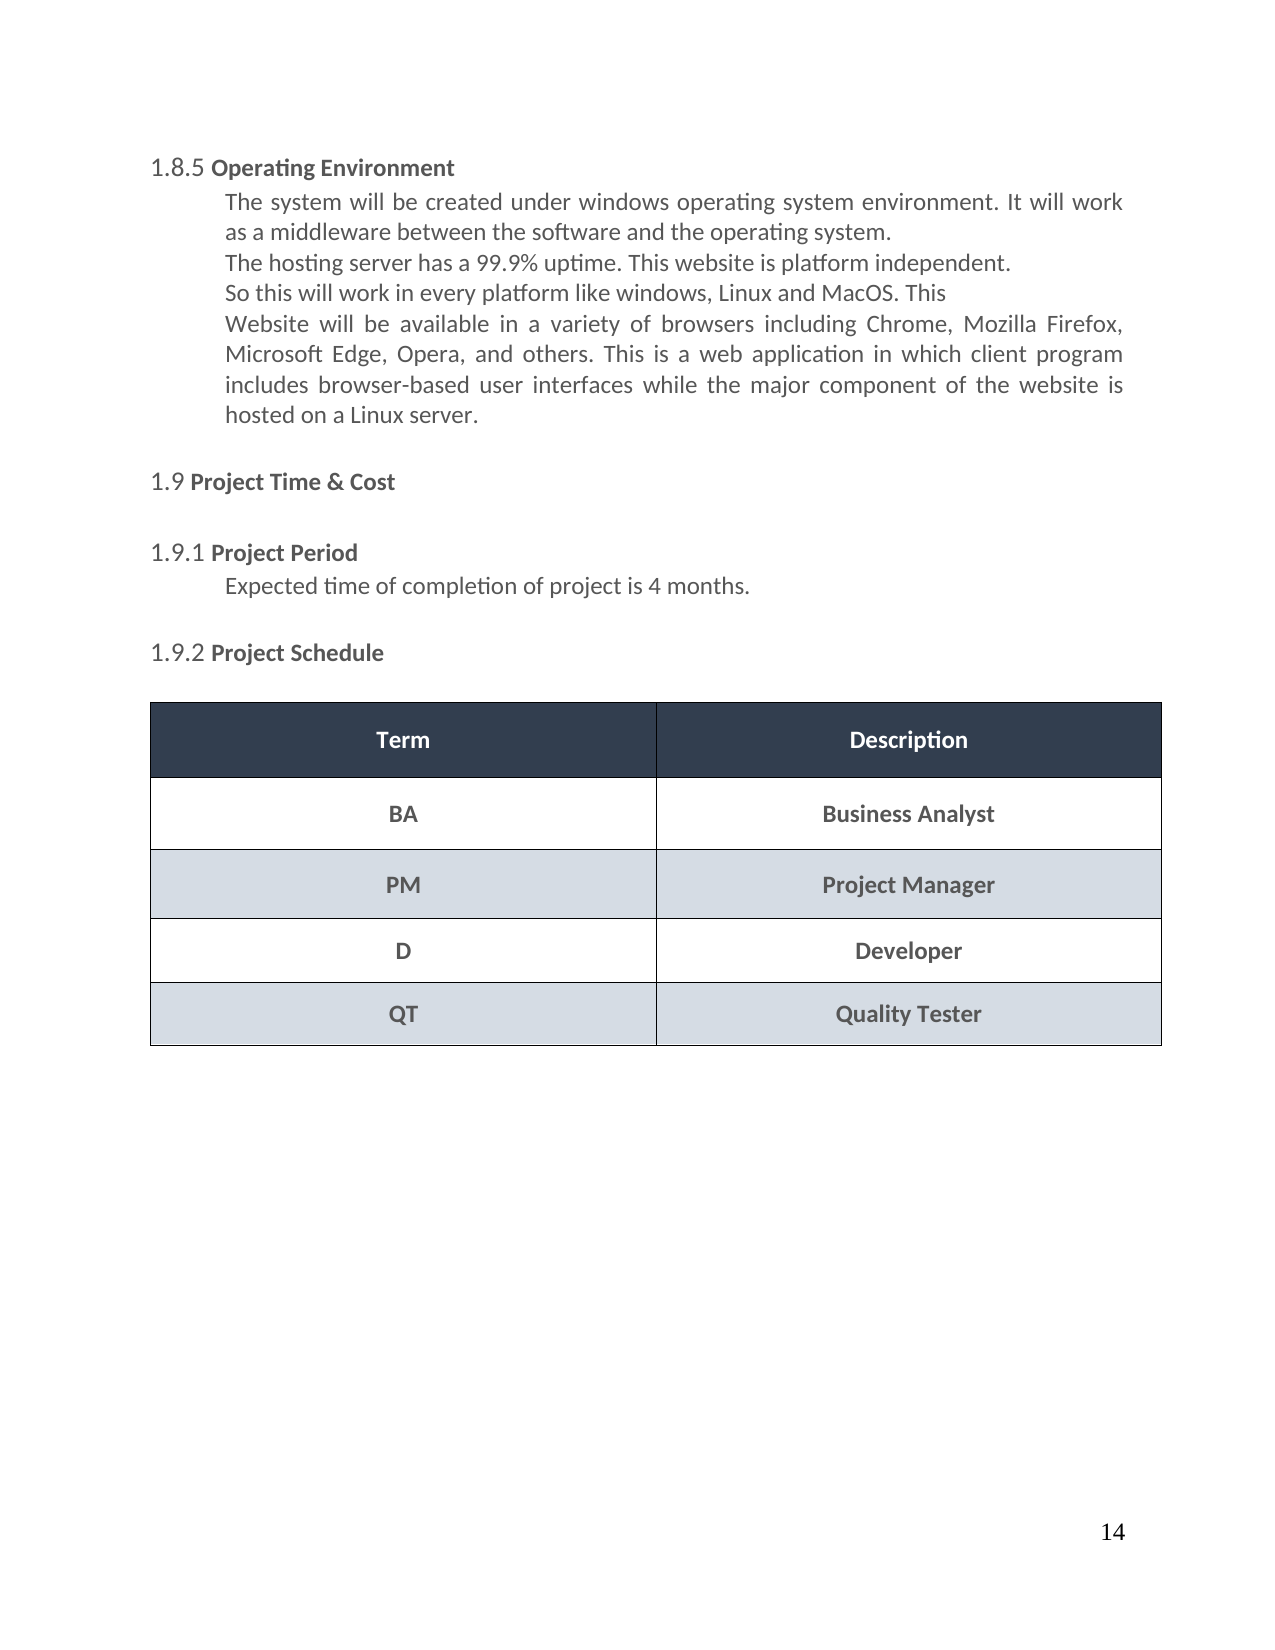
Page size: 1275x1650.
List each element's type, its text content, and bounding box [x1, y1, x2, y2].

subtitle 1.9.2 Project Schedule [150, 636, 1125, 669]
subtitle 1.9 Project Time & Cost [150, 464, 1125, 497]
table_header Description [657, 703, 1161, 777]
table_cell D [151, 919, 656, 982]
table_cell Business Analyst [657, 778, 1161, 849]
table_cell Quality Tester [657, 983, 1161, 1044]
list The hosting server has a 99.9% uptime. This website is platform independent. [225, 247, 1125, 277]
table_cell Project Manager [657, 850, 1161, 918]
table_cell QT [151, 983, 656, 1044]
text Expected time of completion of project is 4 months. [150, 570, 1125, 601]
list So this will work in every platform like windows, Linux and MacOS. This [225, 277, 1125, 308]
list The system will be created under windows operating system environment. It will work as a middleware between the software and the operating system. [225, 186, 1125, 247]
subtitle 1.9.1 Project Period [150, 535, 1125, 568]
table_cell BA [151, 778, 656, 849]
table_header Term [151, 703, 656, 777]
subtitle 1.8.5 Operating Environment [150, 150, 1125, 183]
table_cell PM [151, 850, 656, 918]
list Website will be available in a variety of browsers including Chrome, Mozilla Firefox, Microsoft Edge, Opera, and others. This is a web application in which client program includes browser-based user interfaces while the major component of the website is hosted on a Linux server. [225, 308, 1125, 430]
table_cell Developer [657, 919, 1161, 982]
